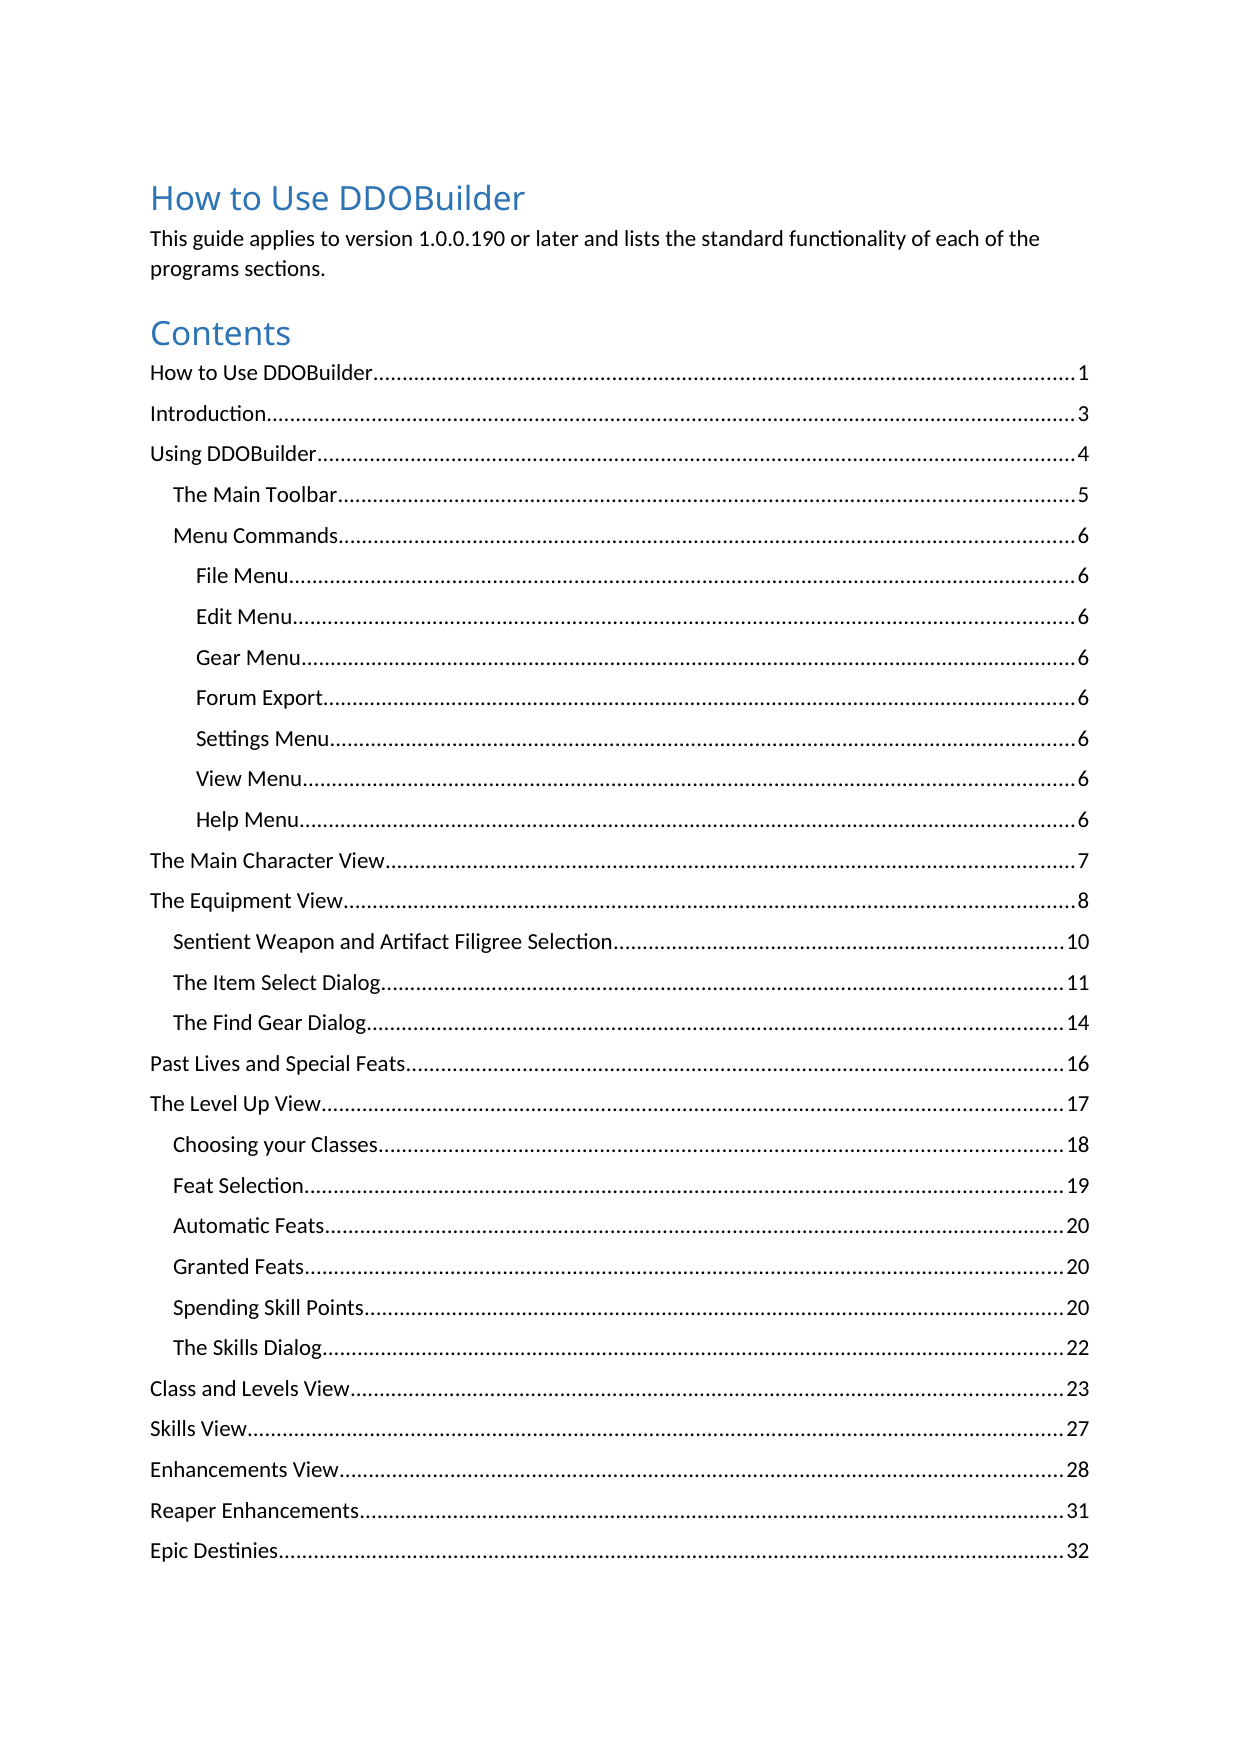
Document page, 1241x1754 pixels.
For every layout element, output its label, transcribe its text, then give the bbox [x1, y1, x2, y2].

text This guide applies to version 1.0.0.190 or later and lists the standard functionality of each of the programs sections. [150, 224, 1090, 282]
subtitle How to Use DDOBuilder [150, 175, 1090, 220]
